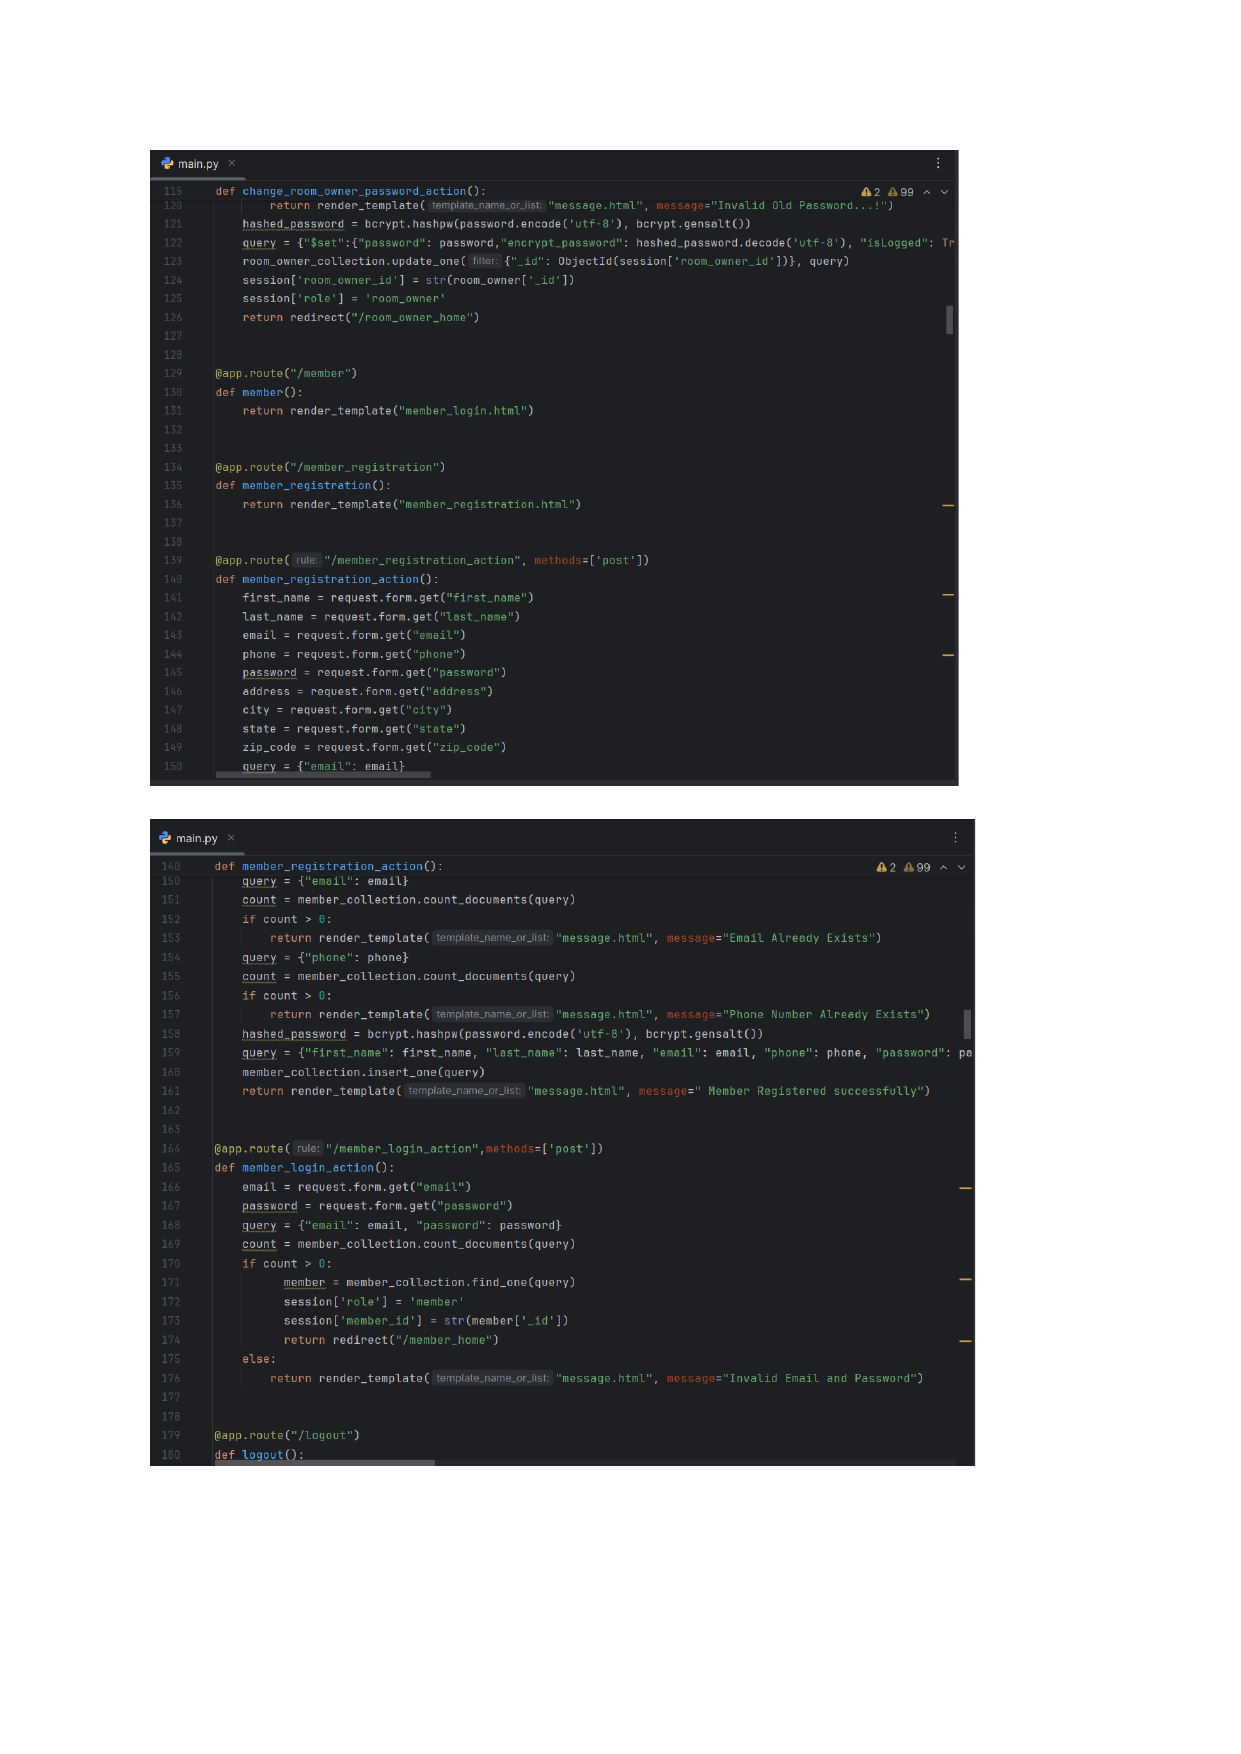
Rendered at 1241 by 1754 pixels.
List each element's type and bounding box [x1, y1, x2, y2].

picture [150, 150, 959, 786]
picture [150, 819, 976, 1466]
